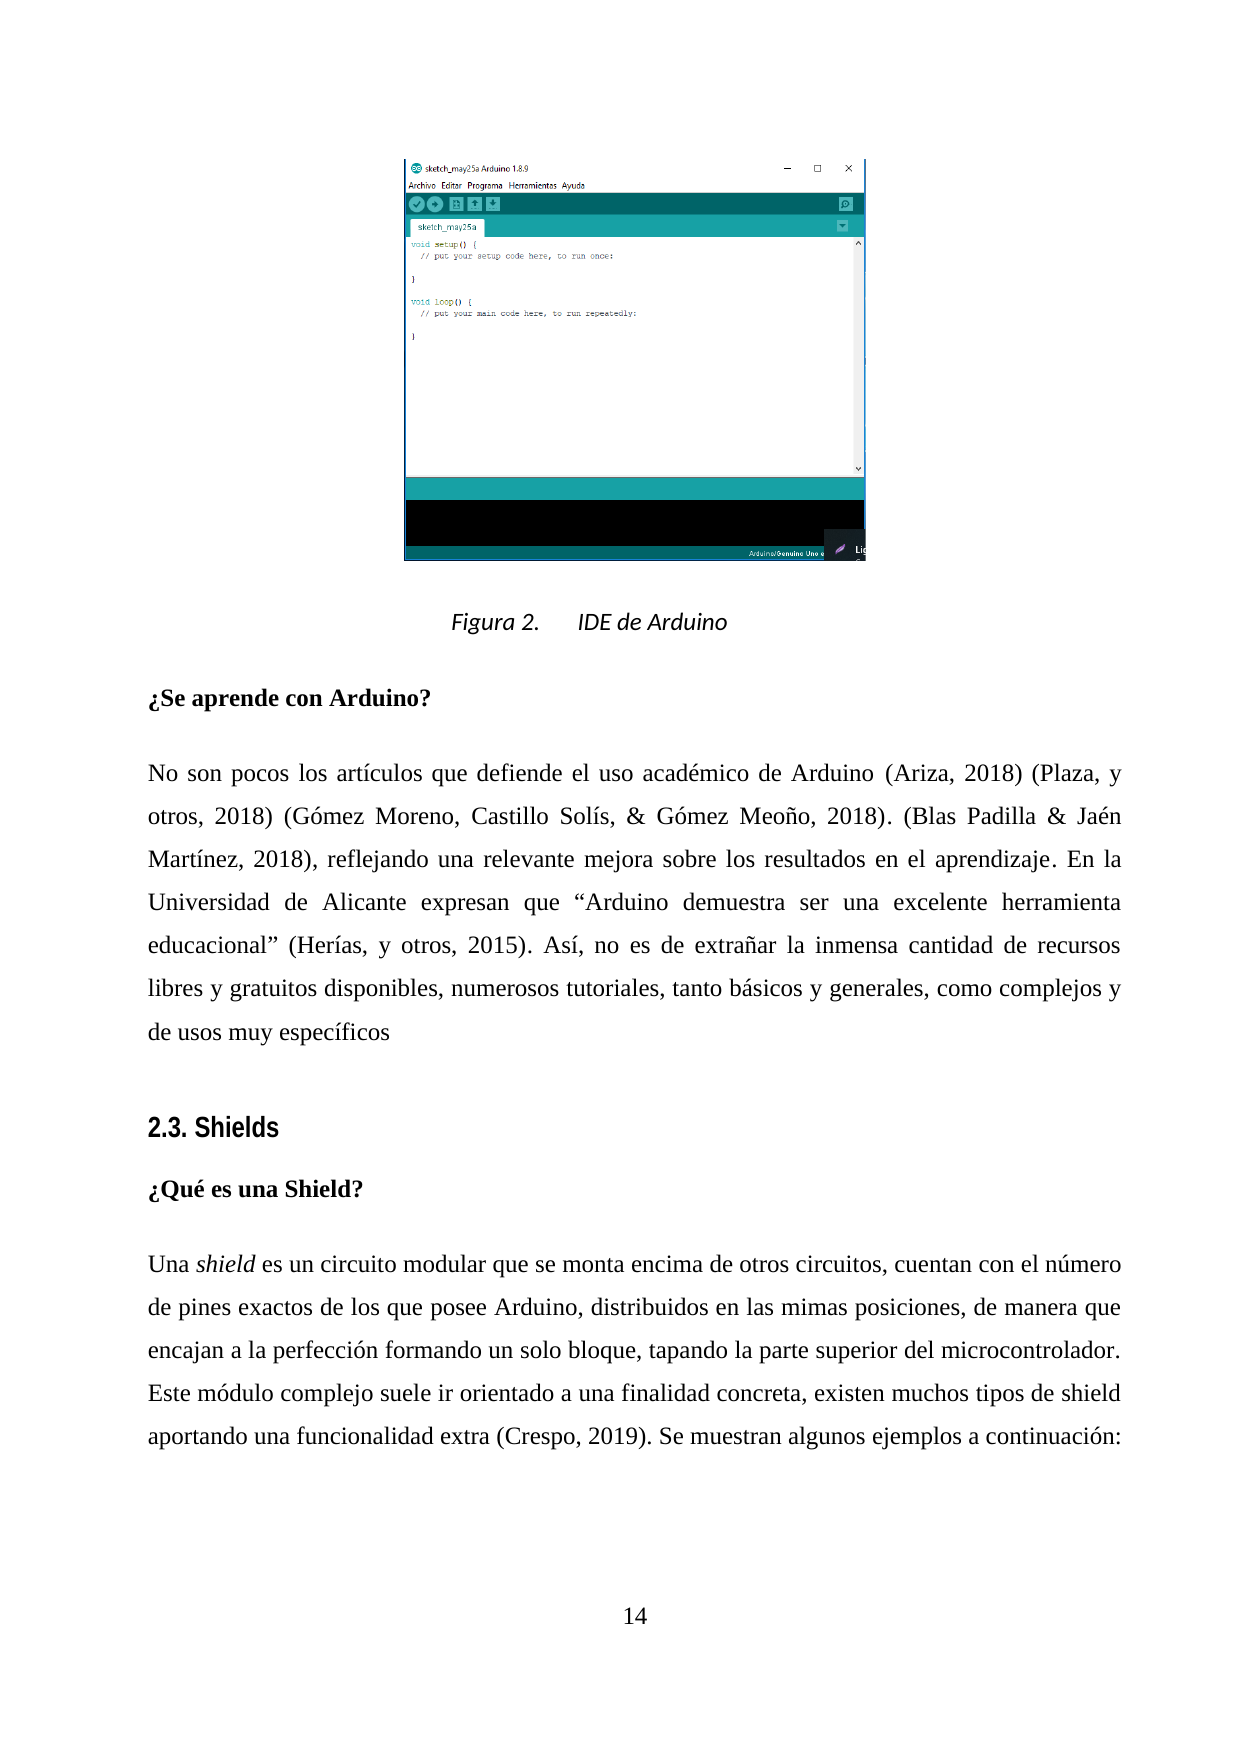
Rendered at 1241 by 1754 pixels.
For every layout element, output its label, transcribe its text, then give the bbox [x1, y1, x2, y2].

text IDE de Arduino [148, 607, 1122, 637]
text ¿Qué es una Shield? [148, 1174, 1122, 1203]
text Una shield es un circuito modular que se monta encima de otros circuitos, cuentan con el número de pines exactos de los que posee Arduino, distribuidos en las mimas posiciones, de manera que encajan a la perfección formando un solo bloque, tapando la parte superior del microcontrolador. Este módulo complejo suele ir orientado a una finalidad concreta, existen muchos tipos de shield aportando una funcionalidad extra . Se muestran algunos ejemplos a continuación: [148, 1249, 1122, 1450]
subtitle Shields [148, 1110, 1123, 1143]
text ¿Se aprende con Arduino? [148, 683, 1122, 712]
picture [404, 159, 866, 561]
text No son pocos los artículos que defiende el uso académico de Arduino ., reflejando una relevante mejora sobre los resultados en el aprendizaje. En la Universidad de Alicante expresan que “Arduino demuestra ser una excelente herramienta educacional”. Así, no es de extrañar la inmensa cantidad de recursos libres y gratuitos disponibles, numerosos tutoriales, tanto básicos y generales, como complejos y de usos muy específicos [148, 758, 1122, 1045]
